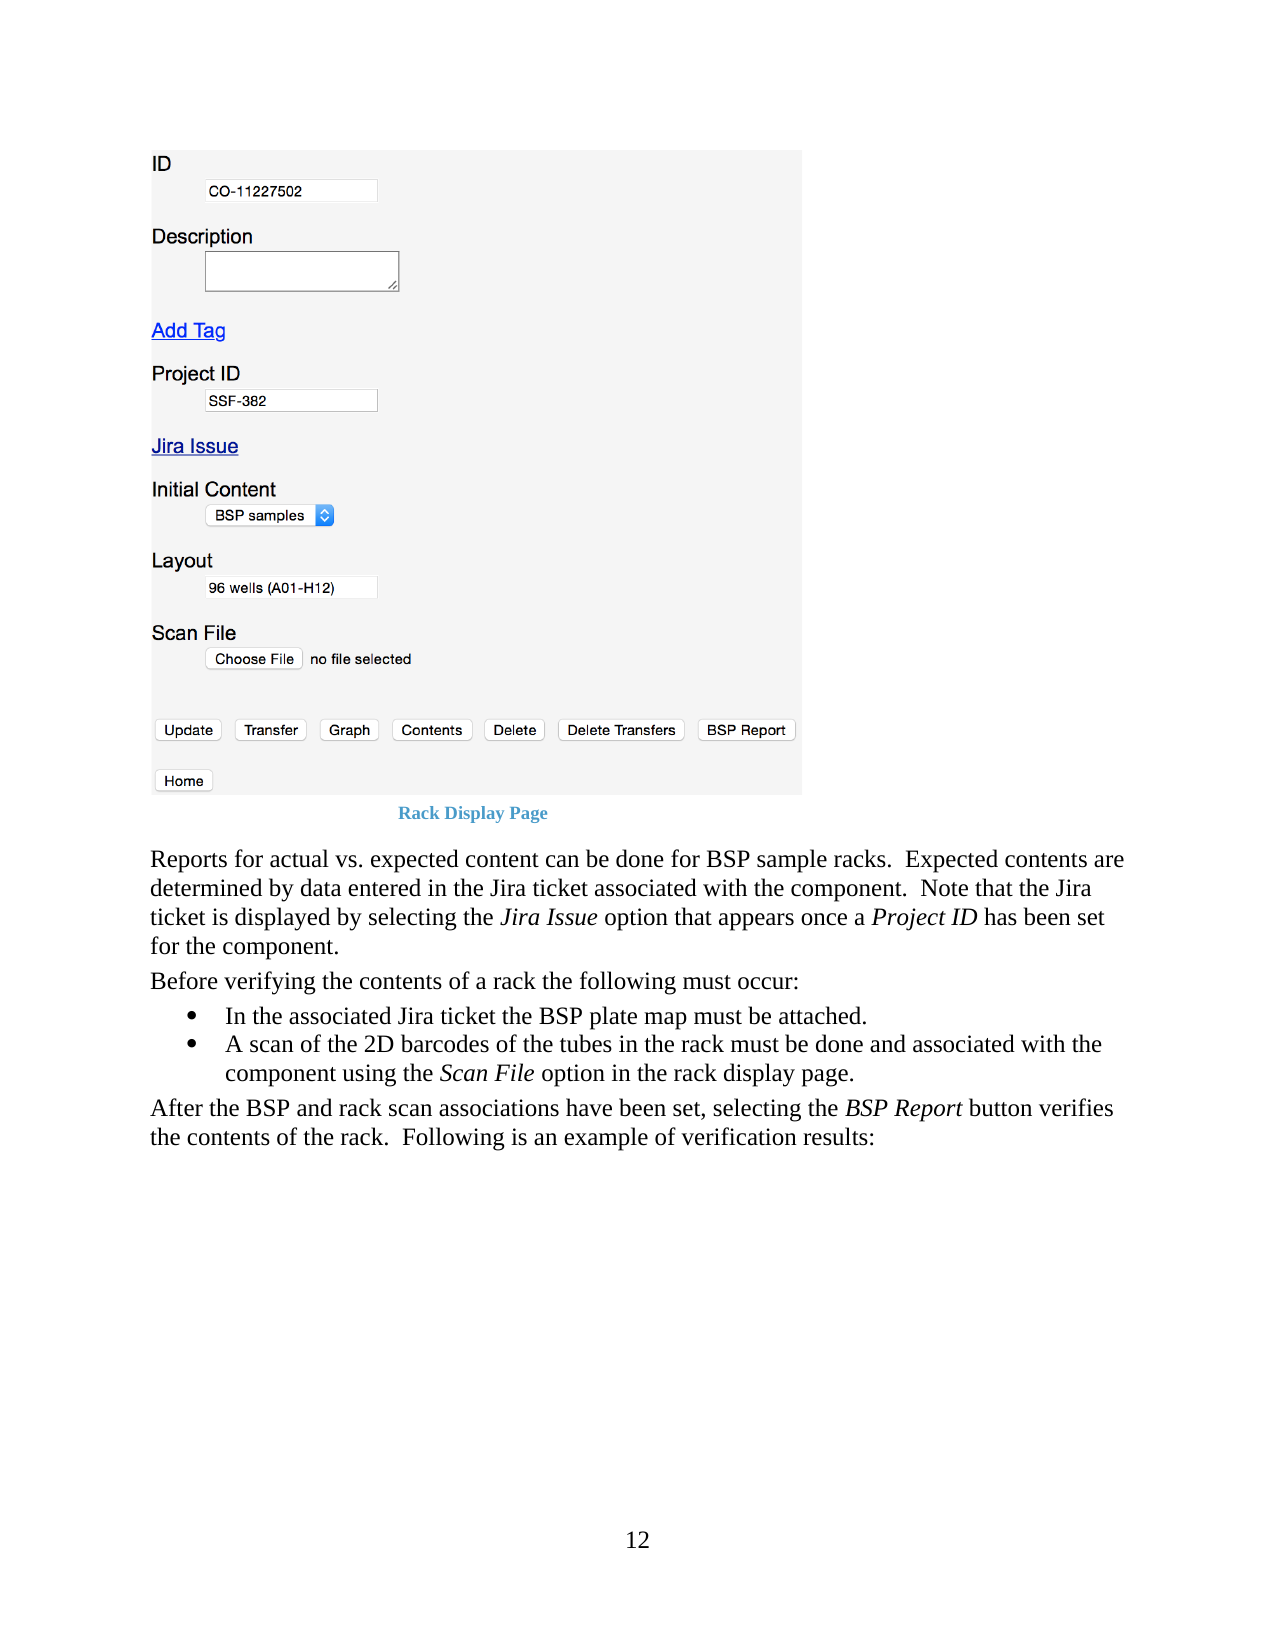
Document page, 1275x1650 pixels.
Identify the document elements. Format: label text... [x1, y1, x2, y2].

list In the associated Jira ticket the BSP plate map must be attached. [187, 1001, 1125, 1029]
text Reports for actual vs. expected content can be done for BSP sample racks. Expected contents are determined by data entered in the Jira ticket associated with the component. Note that the Jira ticket is displayed by selecting the Jira Issue option that appears once a Project ID has been set for the component. [150, 844, 1125, 959]
text Rack Display Page [150, 802, 1125, 824]
picture [150, 150, 803, 796]
text Before verifying the contents of a rack the following must occur: [150, 966, 1125, 994]
text After the BSP and rack scan associations have been set, selecting the BSP Report button verifies the contents of the rack. Following is an example of verification results: [150, 1093, 1125, 1151]
list A scan of the 2D barcodes of the tubes in the rack must be done and associated with the component using the Scan File option in the rack display page. [187, 1029, 1125, 1087]
